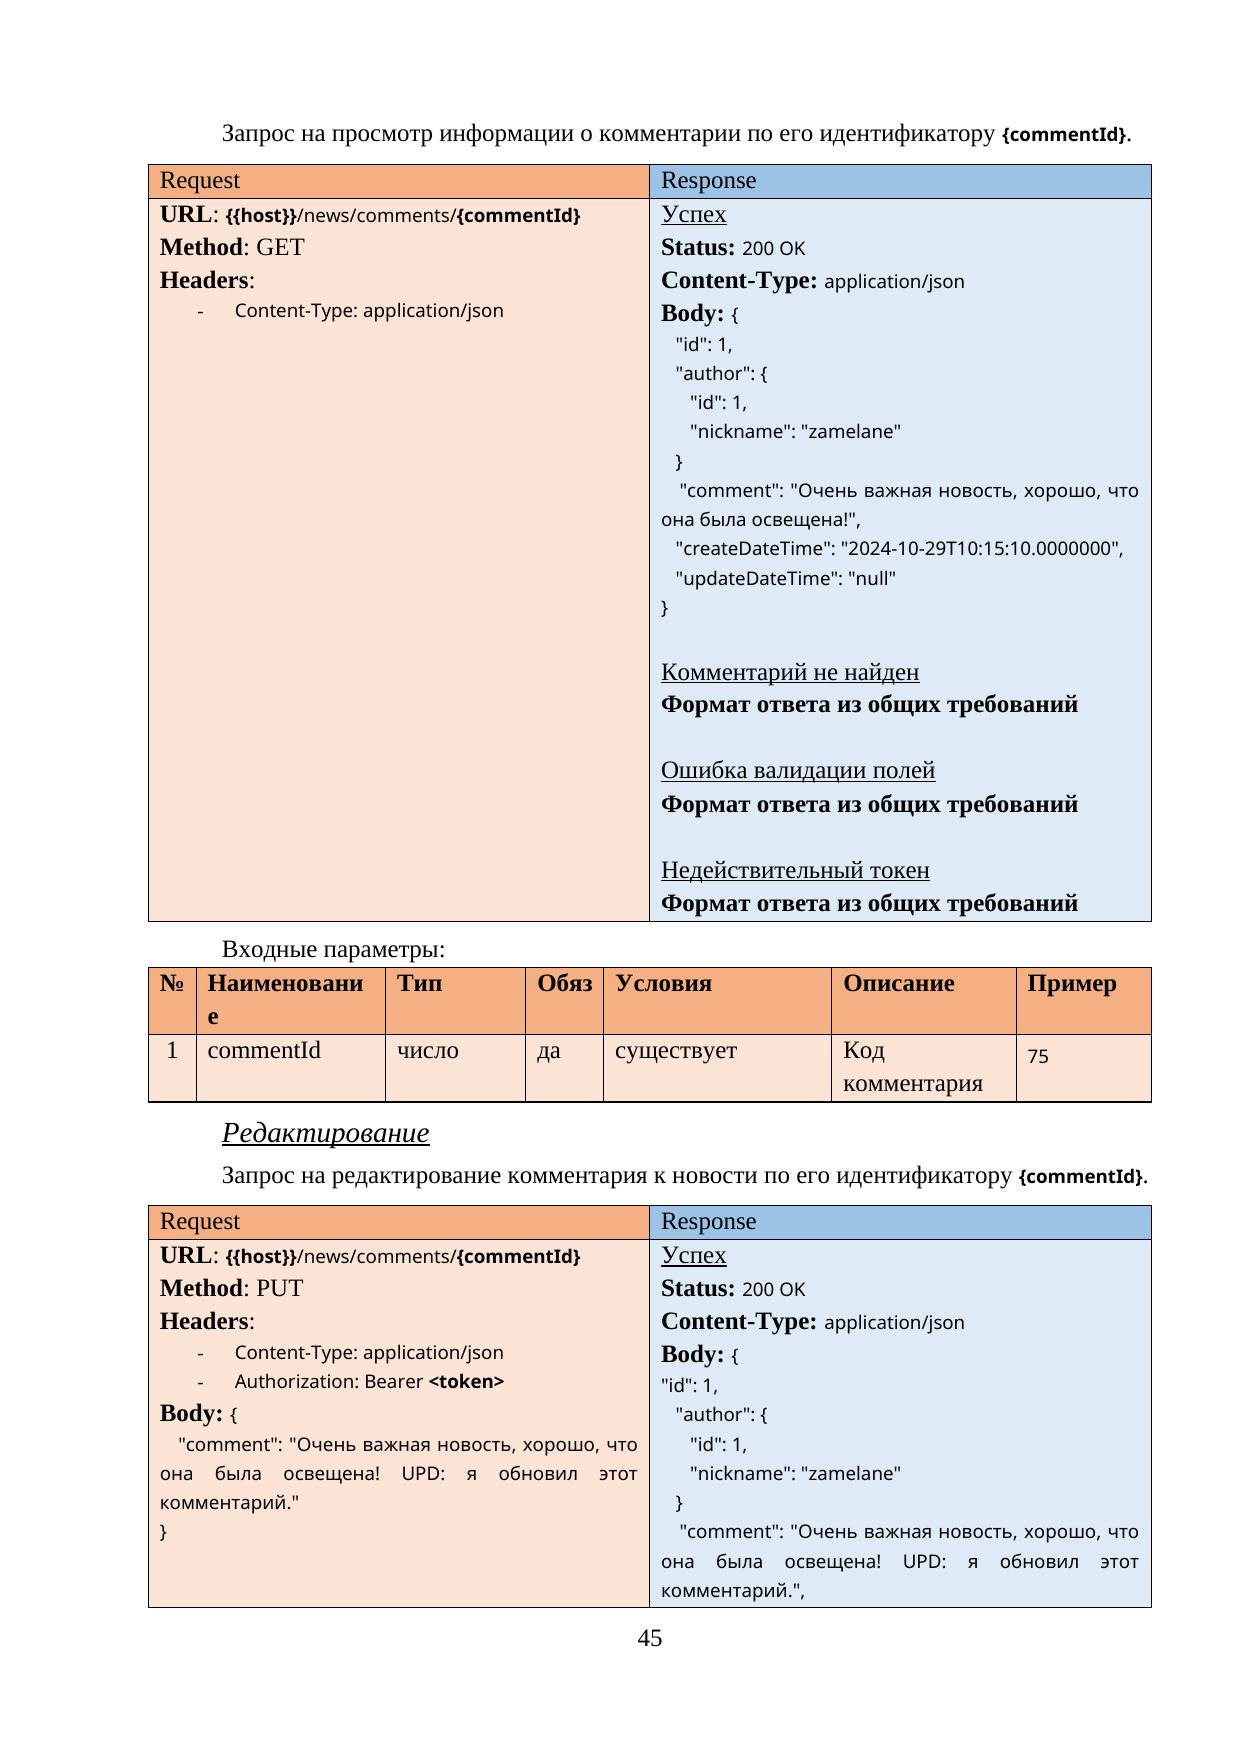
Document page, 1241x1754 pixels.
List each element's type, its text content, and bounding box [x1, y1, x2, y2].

table_header Request [149, 165, 649, 198]
table_header Response [650, 165, 1151, 198]
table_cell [650, 1240, 1151, 1607]
table_header Response [650, 1206, 1151, 1239]
table_header Обяз [526, 968, 603, 1034]
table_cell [149, 1240, 649, 1607]
table_header Условия [604, 968, 831, 1034]
table_header Описание [832, 968, 1016, 1034]
text Редактирование [148, 1115, 1152, 1148]
table_cell commentId [197, 1035, 385, 1101]
table_cell URL: {{host}}/news/comments/{commentId} Method: GET Headers: Content-Type: application/json [149, 199, 649, 921]
text Запрос на редактирование комментария к новости по его идентификатору {commentId}. [148, 1160, 1152, 1188]
table_header Наименование [197, 968, 385, 1034]
table_cell 75 [1017, 1035, 1151, 1101]
table_cell да [526, 1035, 603, 1101]
table_cell 1 [149, 1035, 196, 1101]
table_cell Код комментария [832, 1035, 1016, 1101]
table_header Request [149, 1206, 649, 1239]
table_cell существует [604, 1035, 831, 1101]
table_header Тип [386, 968, 525, 1034]
text Входные параметры: [148, 934, 1152, 963]
table_cell Успех Status: 200 OK Content-Type: application/json Body: { "id": 1, "author": { "id": 1, "nickname": "zamelane" } "comment": "Очень важная новость, хорошо, что она была освещена!", "createDateTime": "2024-10-29T10:15:10.0000000", "updateDateTime": "null" } Комментарий не найден Формат ответа из общих требований Ошибка валидации полей Формат ответа из общих требований Недействительный токен Формат ответа из общих требований [650, 199, 1151, 921]
table_header Пример [1017, 968, 1151, 1034]
table_cell число [386, 1035, 525, 1101]
text Запрос на просмотр информации о комментарии по его идентификатору {commentId}. [148, 118, 1152, 147]
table_header № [149, 968, 196, 1034]
